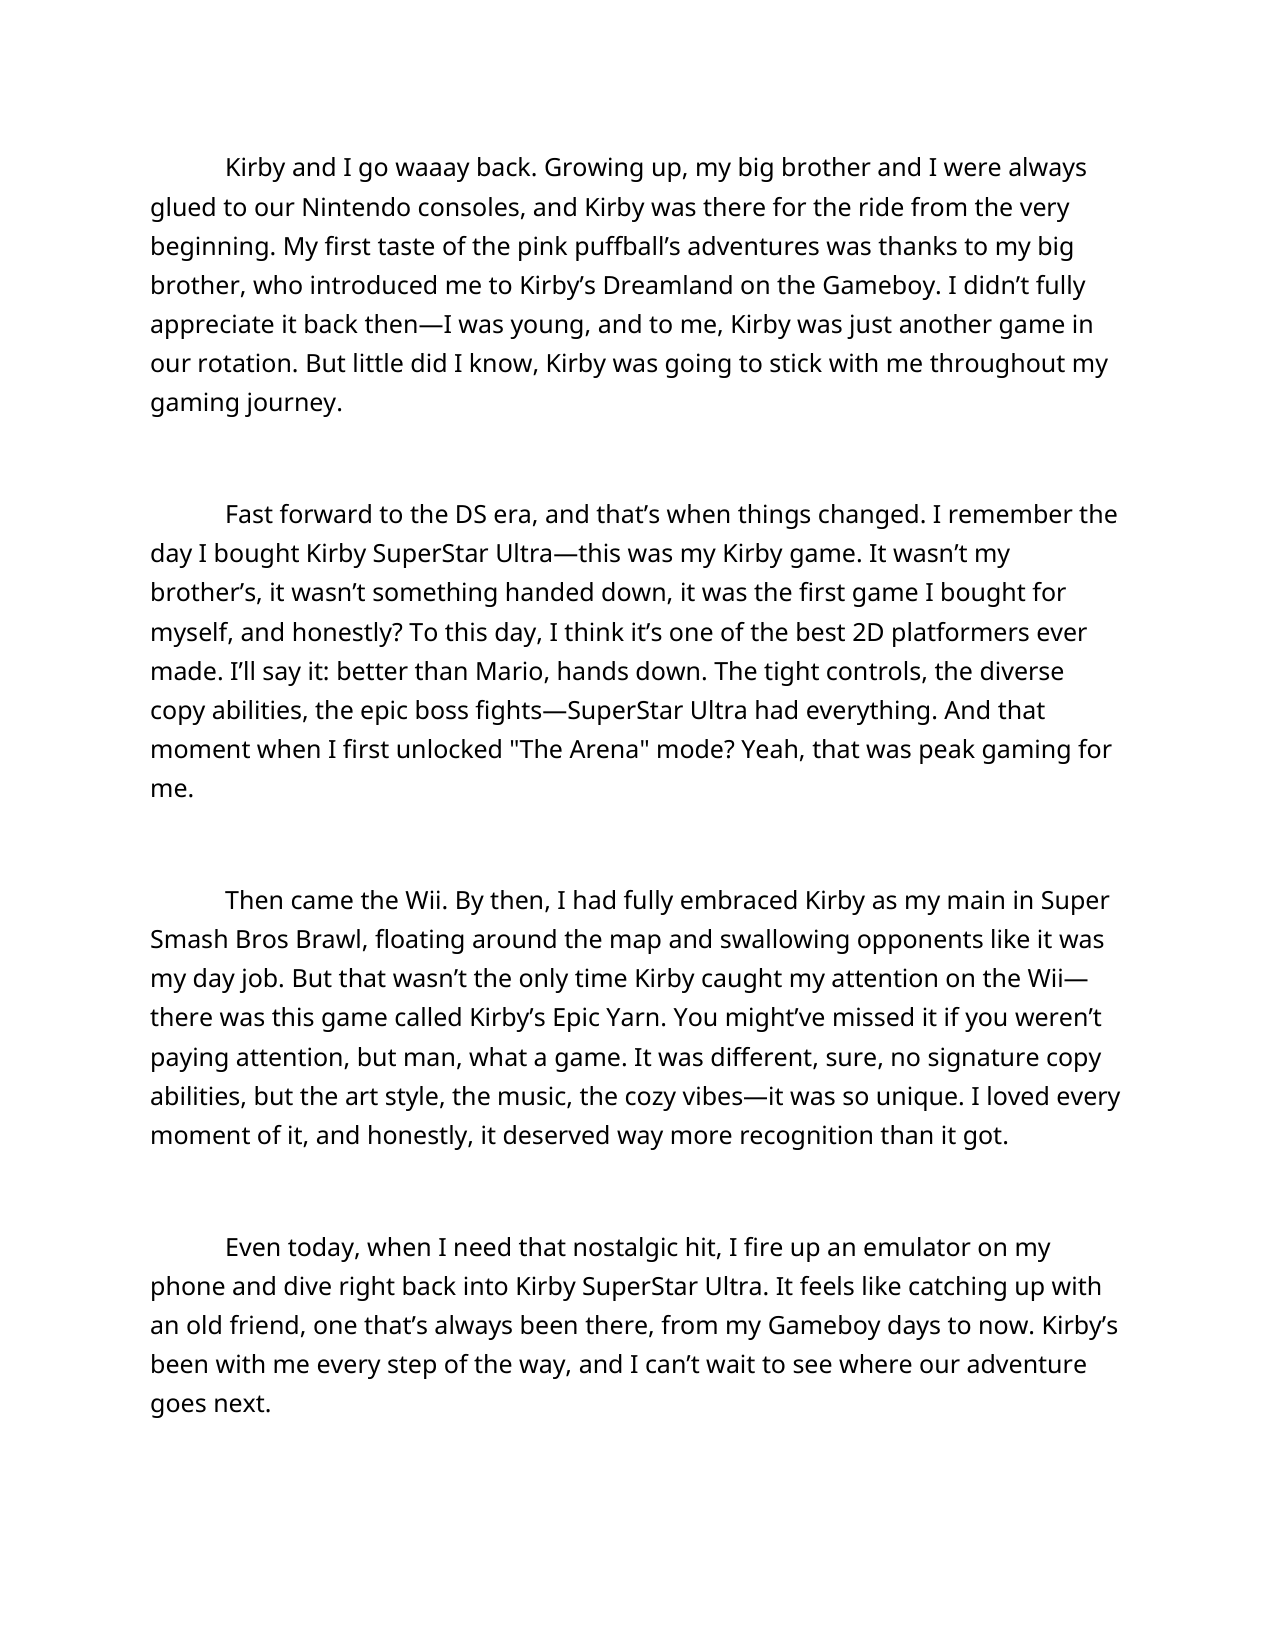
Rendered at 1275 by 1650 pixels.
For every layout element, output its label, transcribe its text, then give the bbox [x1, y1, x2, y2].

text Then came the Wii. By then, I had fully embraced Kirby as my main in Super Smash Bros Brawl, floating around the map and swallowing opponents like it was my day job. But that wasn’t the only time Kirby caught my attention on the Wii—there was this game called Kirby’s Epic Yarn. You might’ve missed it if you weren’t paying attention, but man, what a game. It was different, sure, no signature copy abilities, but the art style, the music, the cozy vibes—it was so unique. I loved every moment of it, and honestly, it deserved way more recognition than it got. [150, 882, 1125, 1152]
text Even today, when I need that nostalgic hit, I fire up an emulator on my phone and dive right back into Kirby SuperStar Ultra. It feels like catching up with an old friend, one that’s always been there, from my Gameboy days to now. Kirby’s been with me every step of the way, and I can’t wait to see where our adventure goes next. [150, 1229, 1125, 1420]
text Kirby and I go waaay back. Growing up, my big brother and I were always glued to our Nintendo consoles, and Kirby was there for the ride from the very beginning. My first taste of the pink puffball’s adventures was thanks to my big brother, who introduced me to Kirby’s Dreamland on the Gameboy. I didn’t fully appreciate it back then—I was young, and to me, Kirby was just another game in our rotation. But little did I know, Kirby was going to stick with me throughout my gaming journey. [150, 150, 1125, 419]
text Fast forward to the DS era, and that’s when things changed. I remember the day I bought Kirby SuperStar Ultra—this was my Kirby game. It wasn’t my brother’s, it wasn’t something handed down, it was the first game I bought for myself, and honestly? To this day, I think it’s one of the best 2D platformers ever made. I’ll say it: better than Mario, hands down. The tight controls, the diverse copy abilities, the epic boss fights—SuperStar Ultra had everything. And that moment when I first unlocked "The Arena" mode? Yeah, that was peak gaming for me. [150, 497, 1125, 805]
